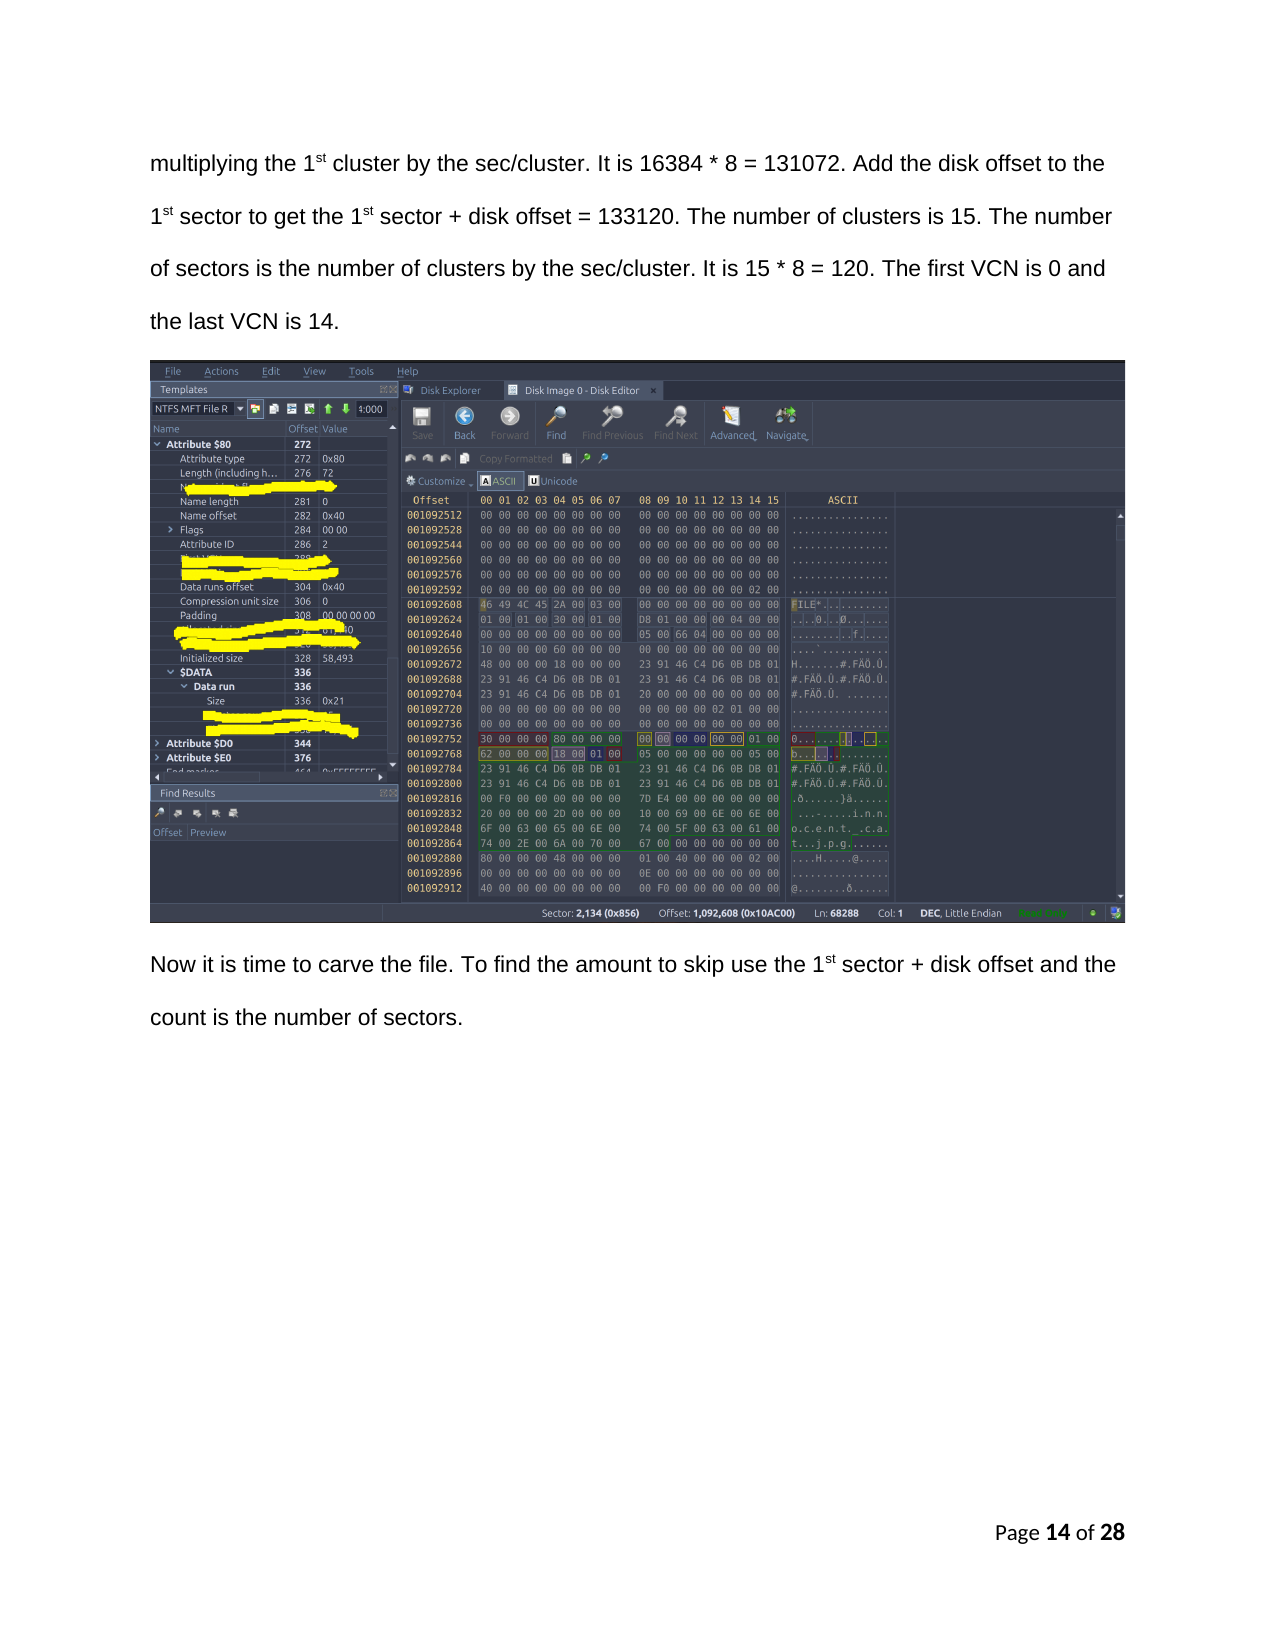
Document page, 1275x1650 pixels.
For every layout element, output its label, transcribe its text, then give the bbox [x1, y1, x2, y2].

picture [150, 360, 1125, 923]
text Now it is time to carve the file. To find the amount to skip use the 1st sector + disk offset and the count is the number of sectors. [150, 951, 1125, 1030]
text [150, 150, 1125, 334]
